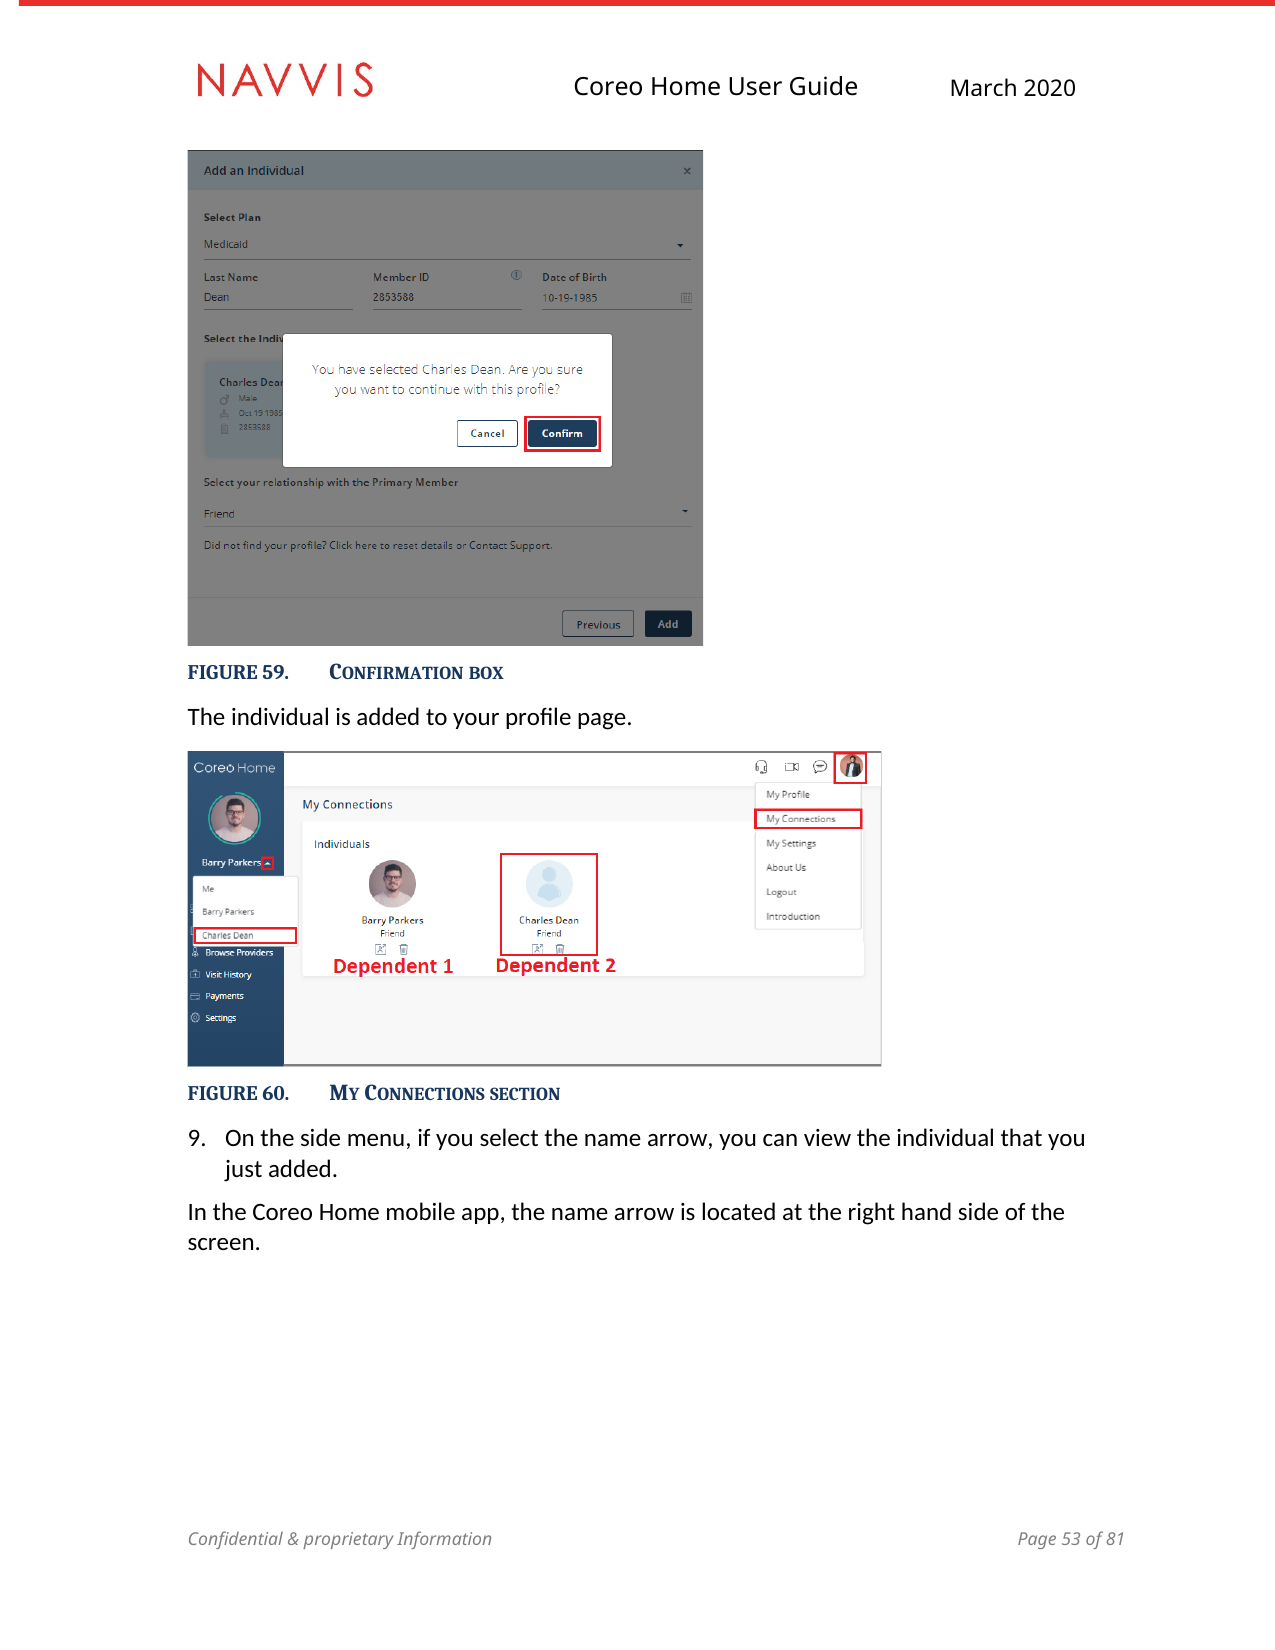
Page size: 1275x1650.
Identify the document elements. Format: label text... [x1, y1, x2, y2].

text My Connections section [187, 1079, 1087, 1106]
text In the Coreo Home mobile app, the name arrow is located at the right hand side of the screen. [187, 1196, 1087, 1257]
picture [187, 751, 882, 1067]
picture [187, 150, 704, 646]
list On the side menu, if you select the name arrow, you can view the individual that you just added. [187, 1122, 1087, 1183]
picture [187, 55, 383, 104]
text The individual is added to your profile page. [187, 701, 1087, 732]
text Confirmation box [187, 658, 1087, 685]
